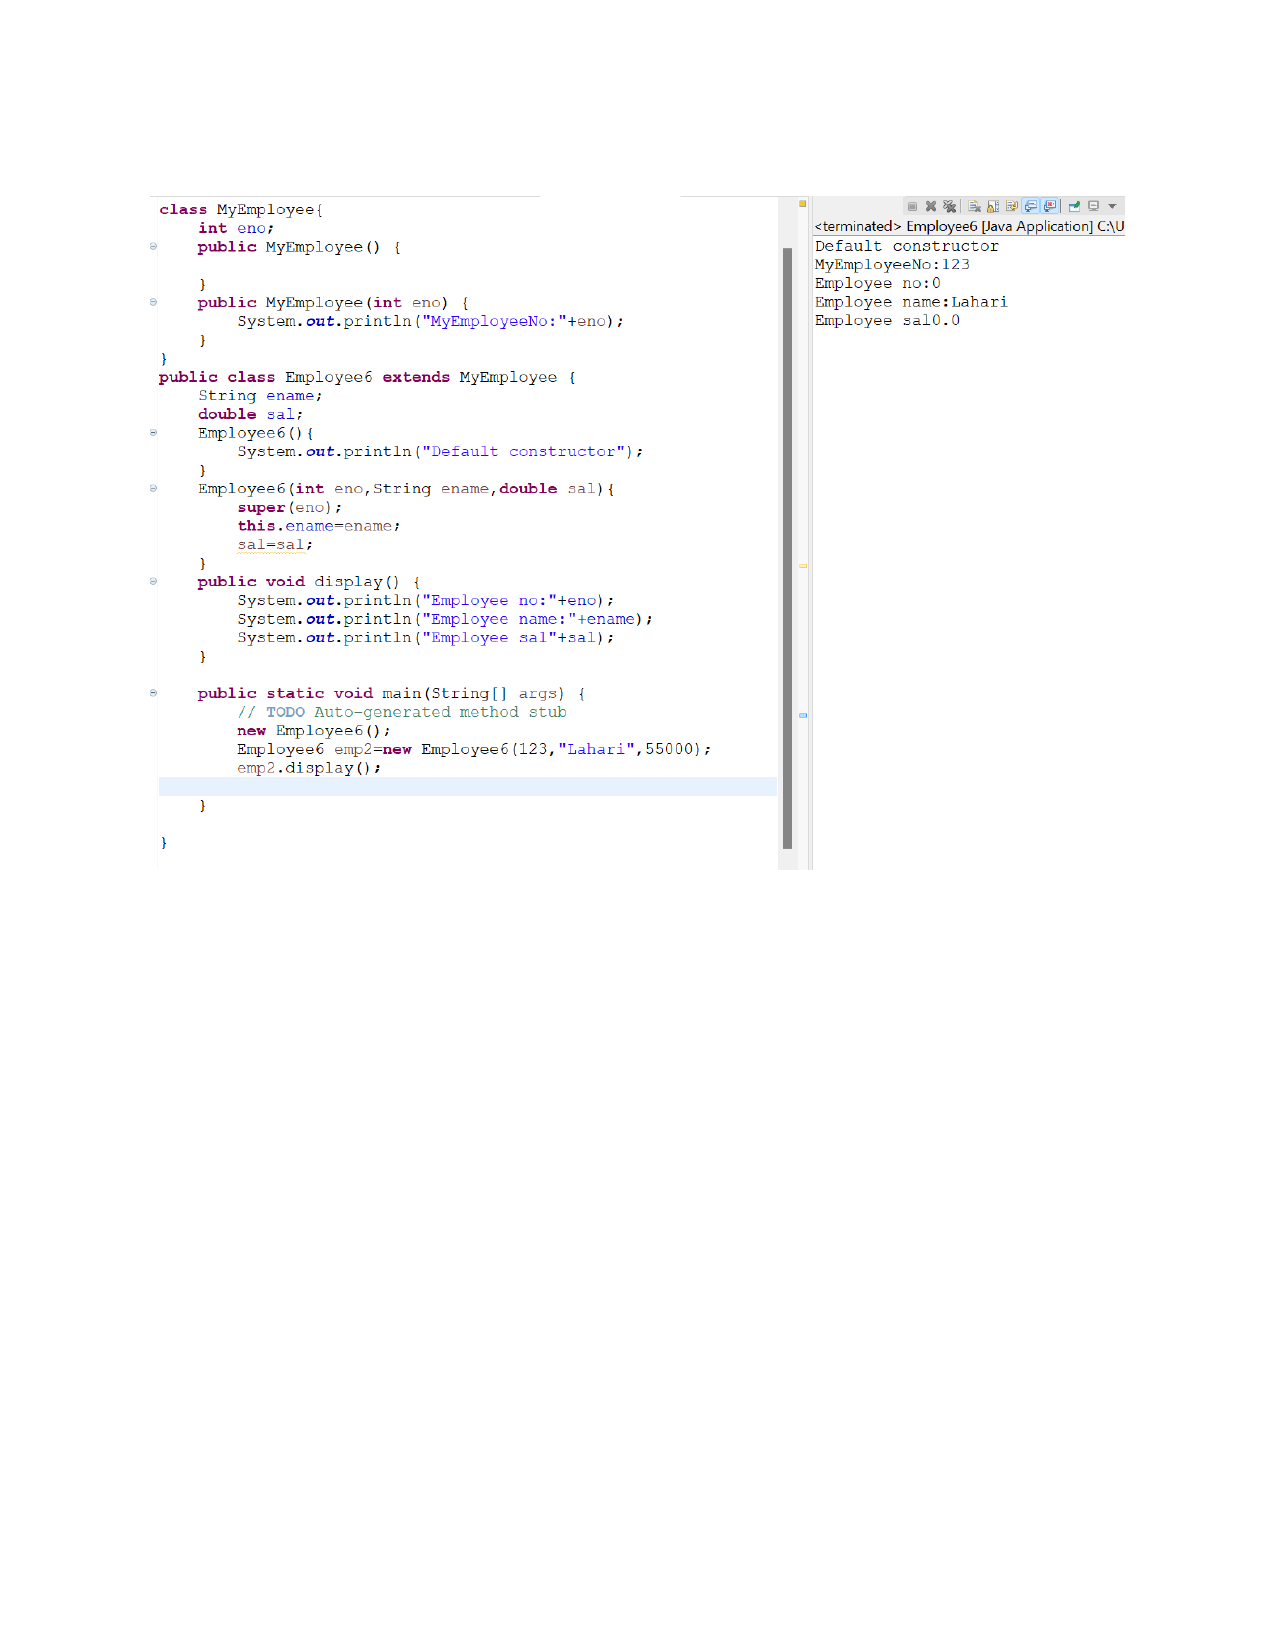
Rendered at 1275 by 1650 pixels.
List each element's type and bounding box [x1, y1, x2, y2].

picture [150, 196, 1125, 870]
